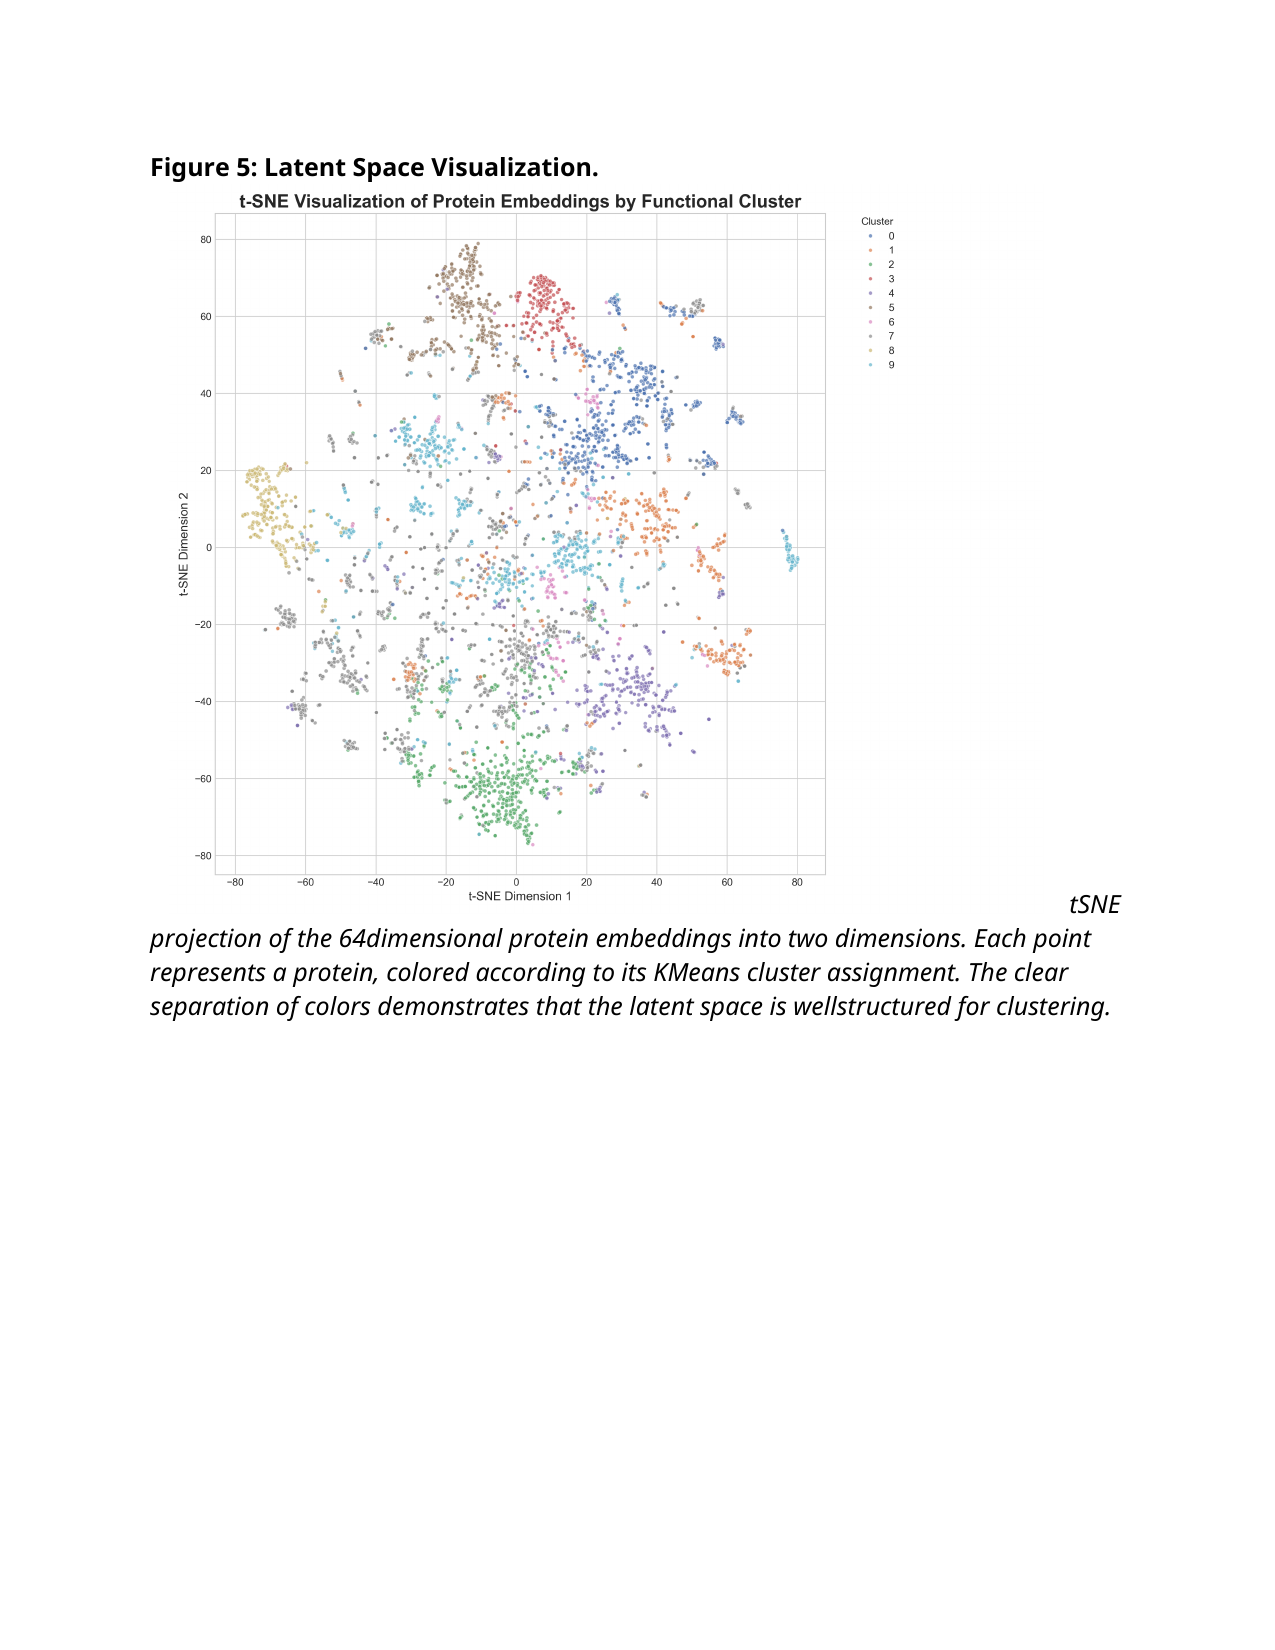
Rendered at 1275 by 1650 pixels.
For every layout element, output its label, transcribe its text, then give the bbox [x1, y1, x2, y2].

picture [168, 184, 1044, 914]
